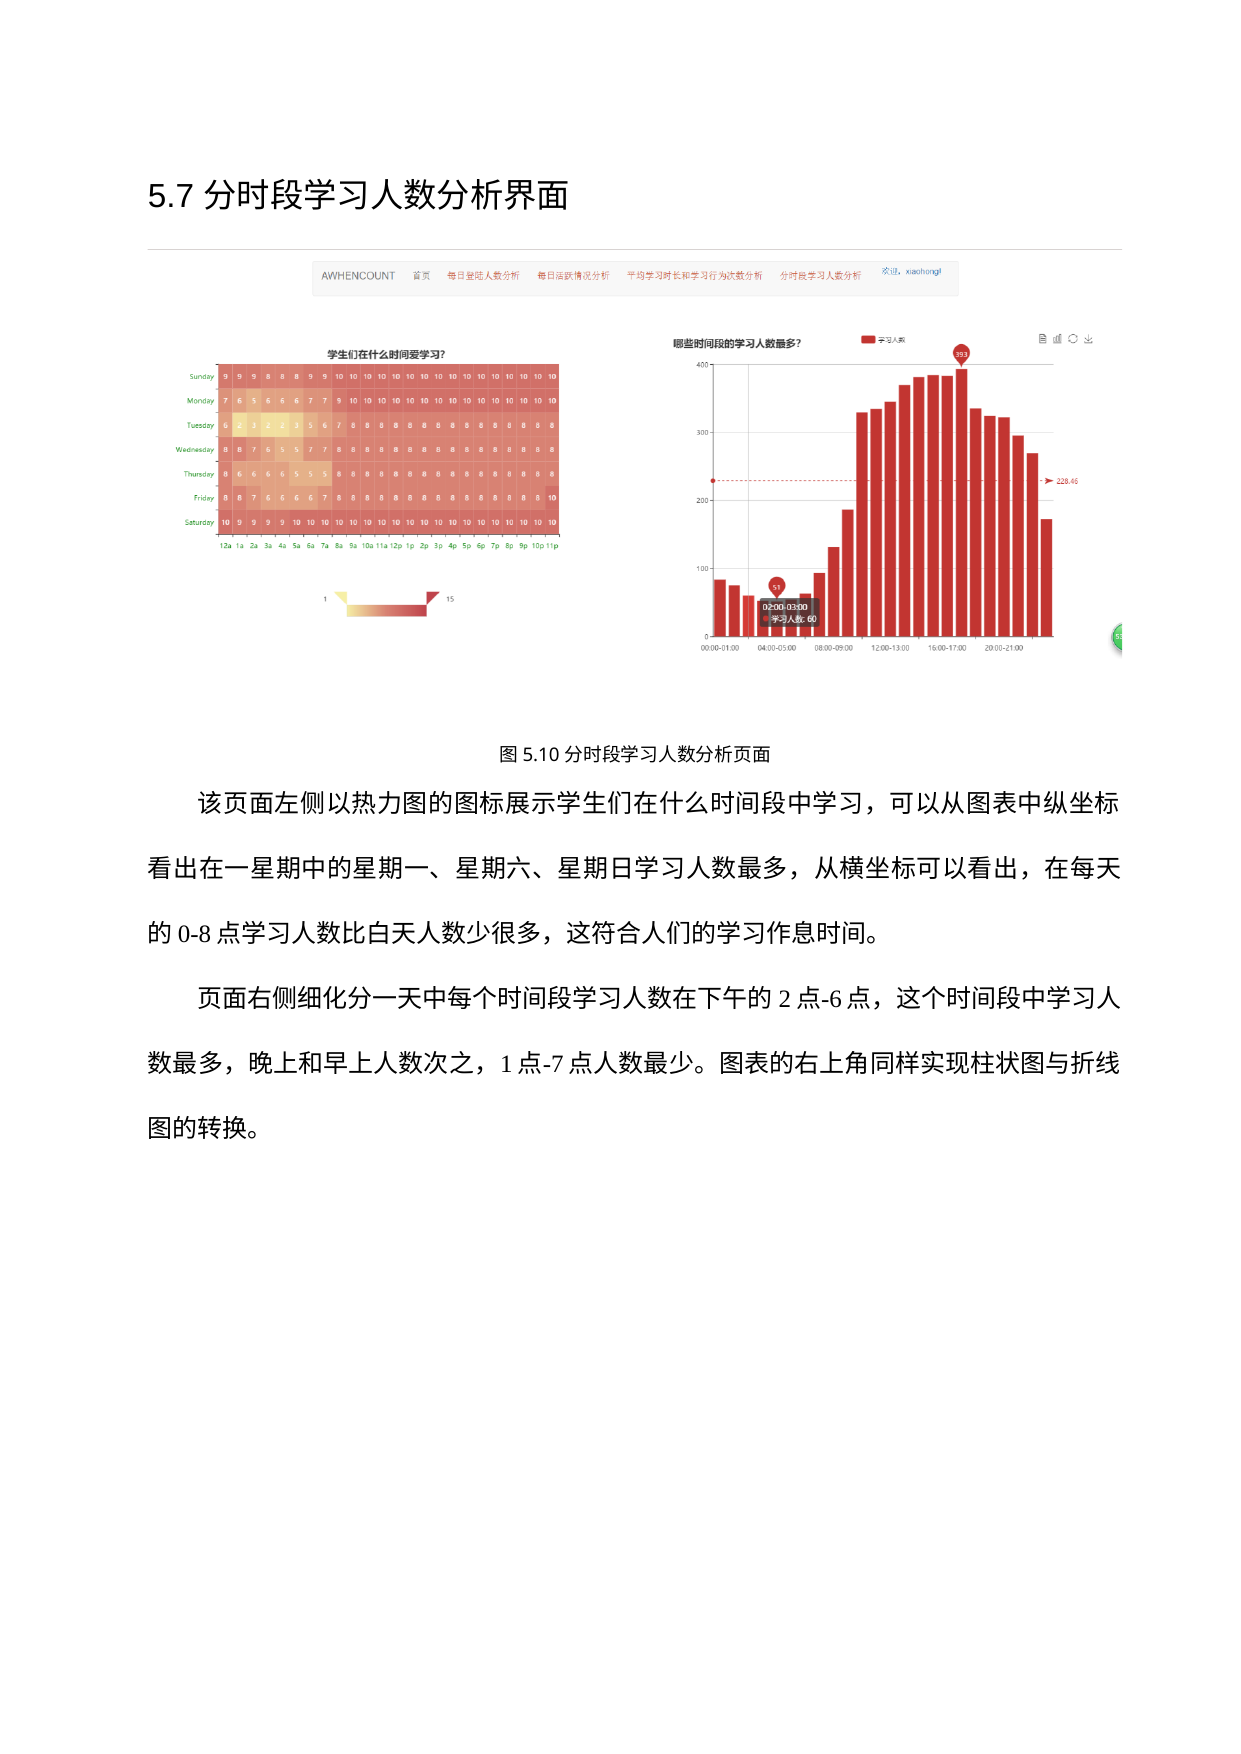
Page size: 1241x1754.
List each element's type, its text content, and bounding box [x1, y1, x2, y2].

subtitle 5.7 分时段学习人数分析界面 [148, 161, 1122, 226]
text 图 5.10 分时段学习人数分析页面 [148, 737, 1122, 769]
text 该页面左侧以热力图的图标展示学生们在什么时间段中学习，可以从图表中纵坐标看出在一星期中的星期一、星期六、星期日学习人数最多，从横坐标可以看出，在每天的0-8点学习人数比白天人数少很多，这符合人们的学习作息时间。 [148, 769, 1122, 964]
text 页面右侧细化分一天中每个时间段学习人数在下午的2点-6点，这个时间段中学习人数最多，晚上和早上人数次之，1点-7点人数最少。图表的右上角同样实现柱状图与折线图的转换。 [148, 964, 1122, 1159]
picture [147, 249, 1123, 717]
